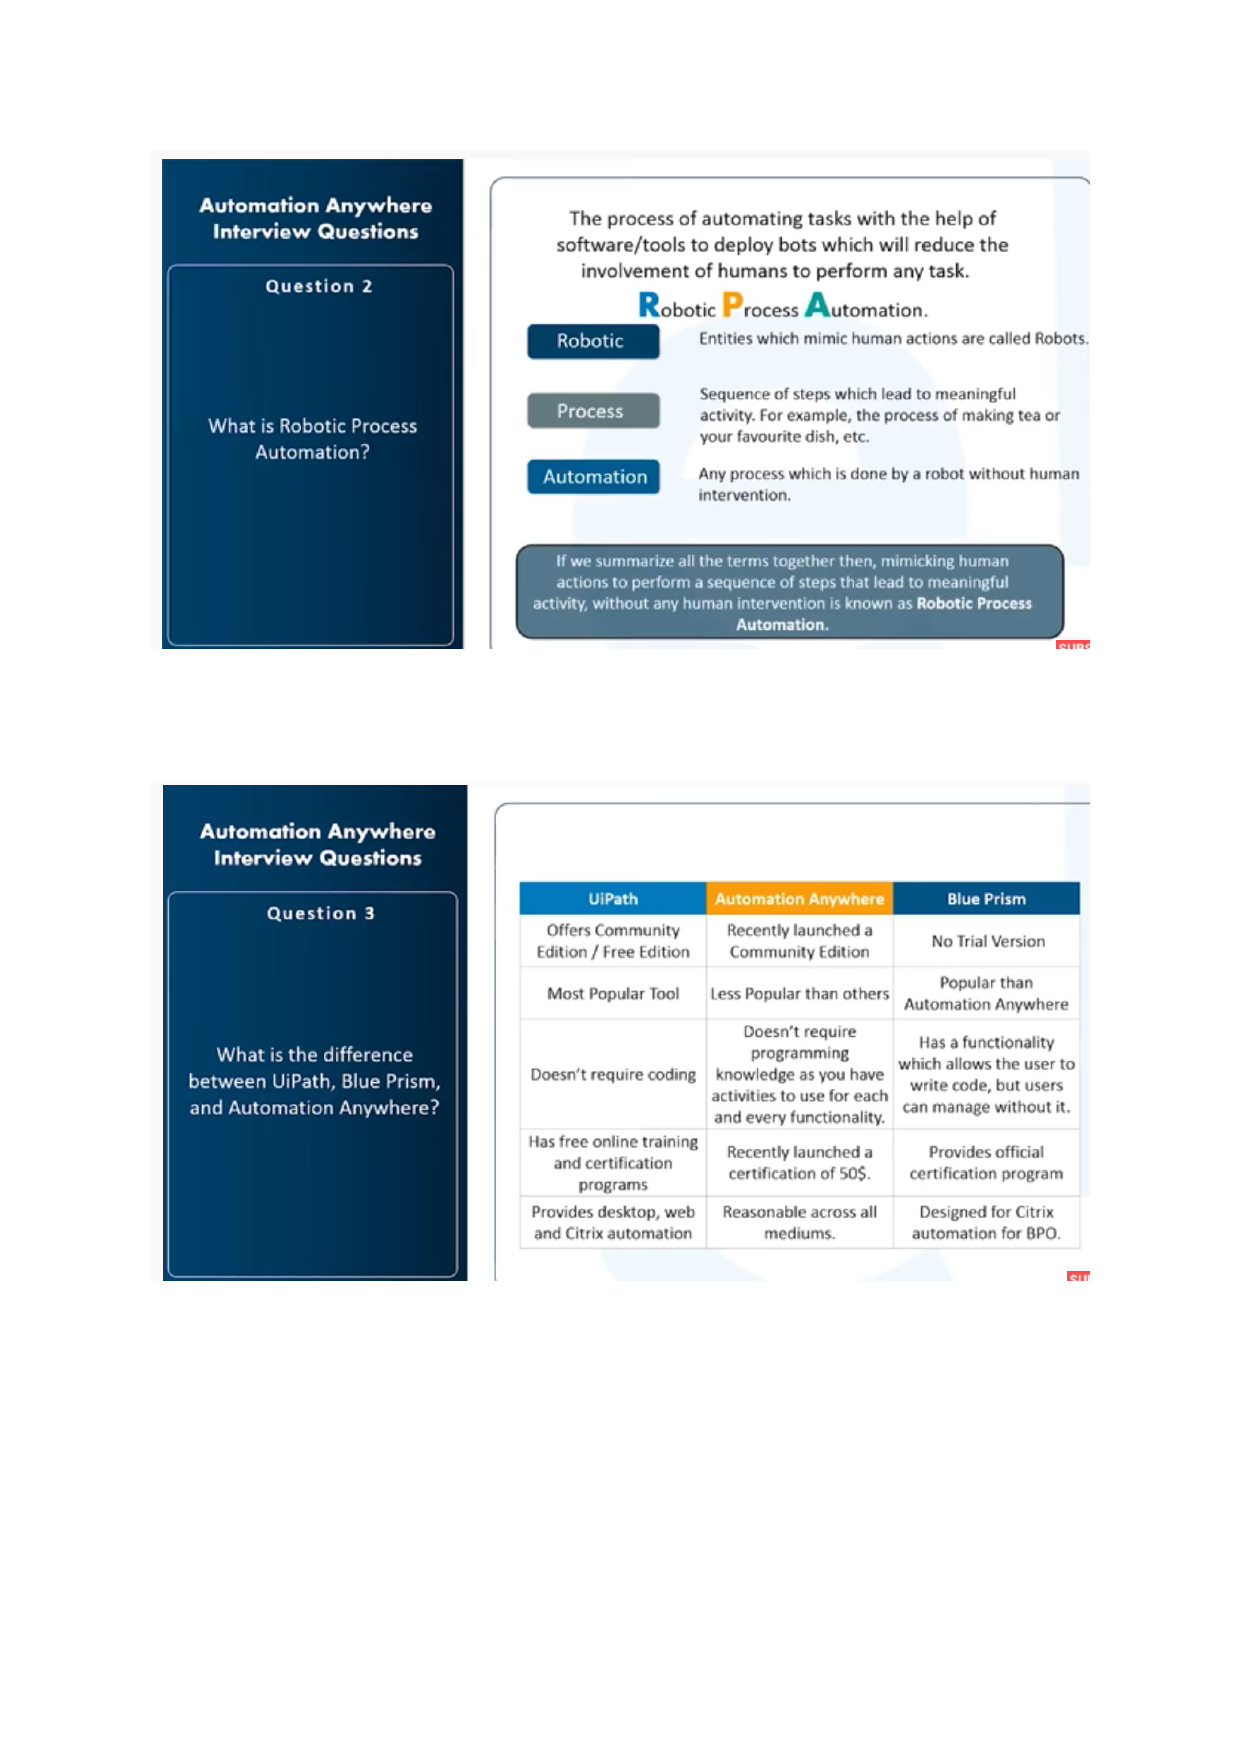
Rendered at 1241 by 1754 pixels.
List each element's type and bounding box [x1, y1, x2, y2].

picture [150, 150, 1091, 649]
picture [150, 783, 1091, 1281]
